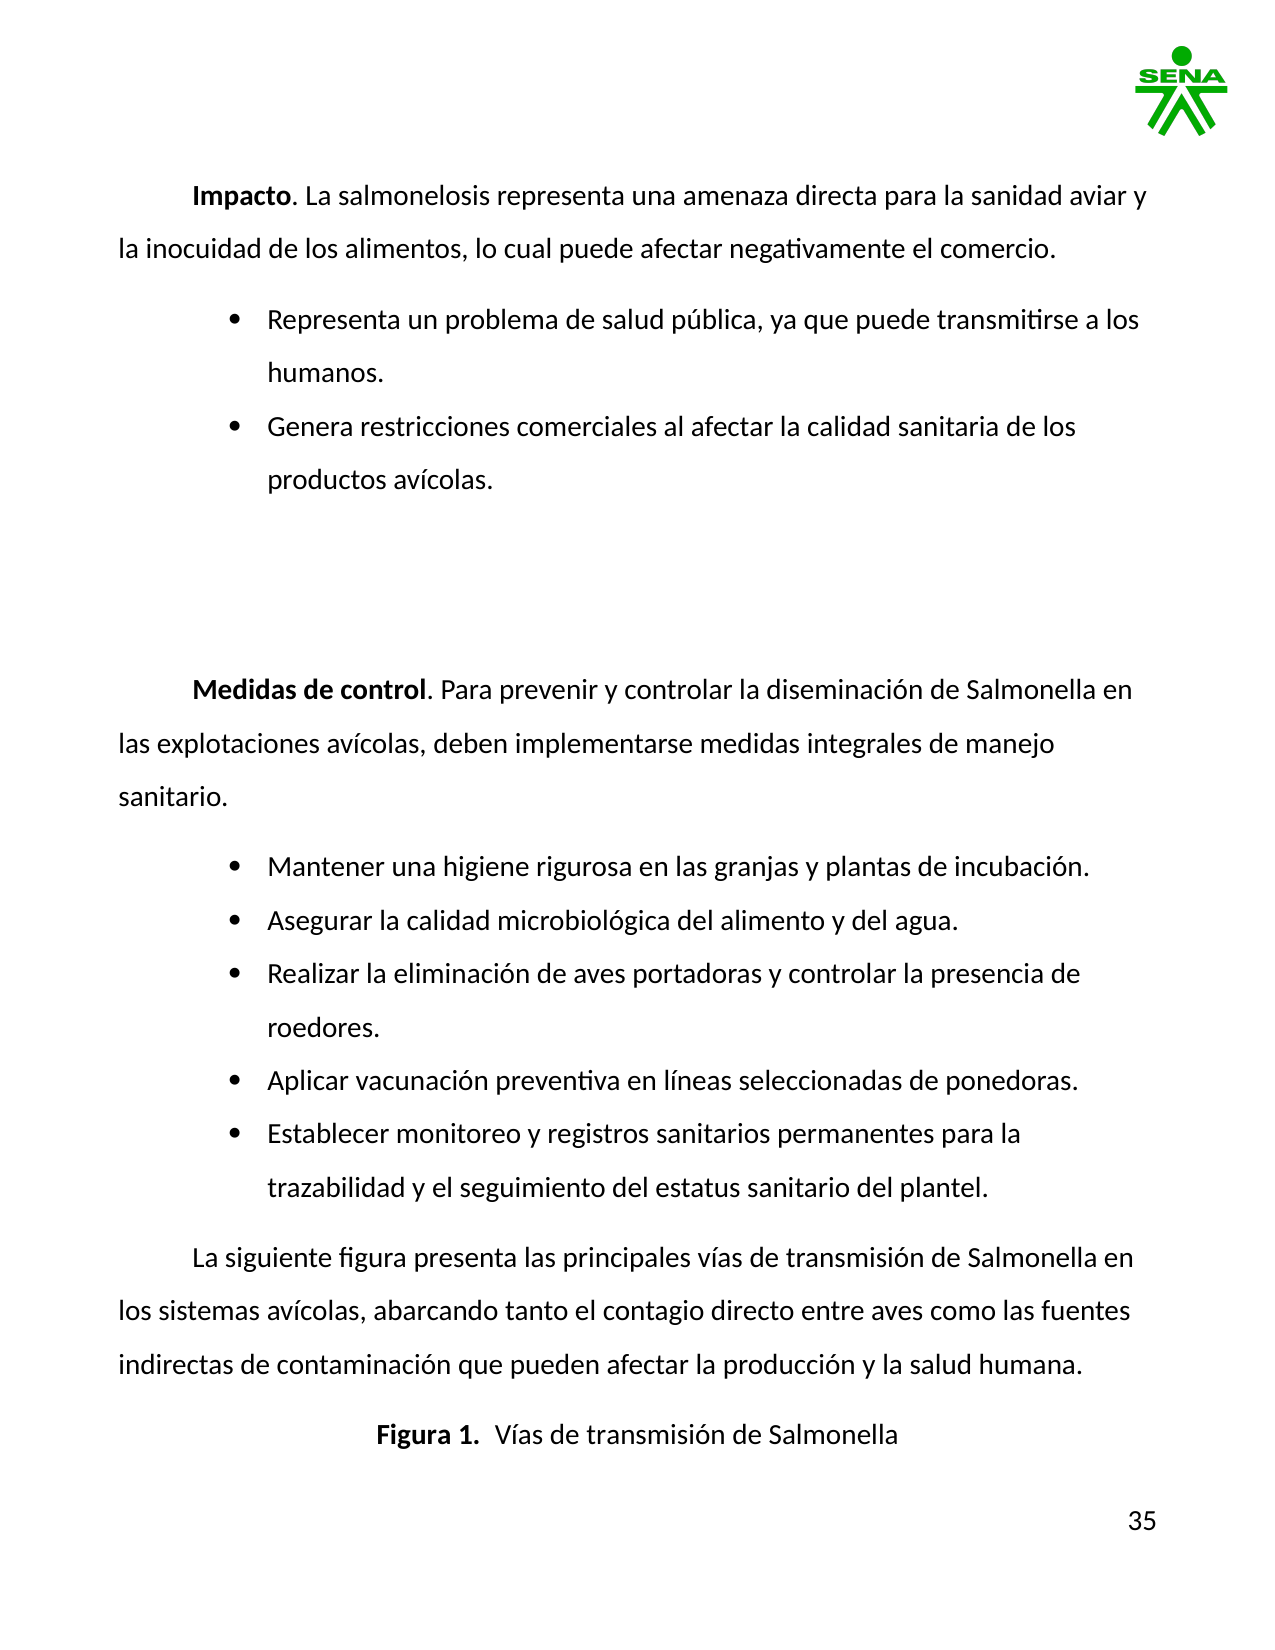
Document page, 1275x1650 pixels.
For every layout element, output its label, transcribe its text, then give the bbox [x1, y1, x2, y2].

text Vías de transmisión de Salmonella [118, 1416, 1157, 1452]
list Asegurar la calidad microbiológica del alimento y del agua. [229, 902, 1157, 937]
picture [1135, 46, 1228, 136]
list Realizar la eliminación de aves portadoras y controlar la presencia de roedores. [229, 955, 1157, 1044]
list Aplicar vacunación preventiva en líneas seleccionadas de ponedoras. [229, 1062, 1157, 1098]
list Genera restricciones comerciales al afectar la calidad sanitaria de los productos avícolas. [229, 408, 1157, 497]
list Representa un problema de salud pública, ya que puede transmitirse a los humanos. [229, 301, 1157, 390]
text La siguiente figura presenta las principales vías de transmisión de Salmonella en los sistemas avícolas, abarcando tanto el contagio directo entre aves como las fuentes indirectas de contaminación que pueden afectar la producción y la salud humana. [118, 1239, 1157, 1382]
text Medidas de control. Para prevenir y controlar la diseminación de Salmonella en las explotaciones avícolas, deben implementarse medidas integrales de manejo sanitario. [118, 671, 1157, 814]
text Impacto. La salmonelosis representa una amenaza directa para la sanidad aviar y la inocuidad de los alimentos, lo cual puede afectar negativamente el comercio. [118, 177, 1157, 266]
list Establecer monitoreo y registros sanitarios permanentes para la trazabilidad y el seguimiento del estatus sanitario del plantel. [229, 1116, 1157, 1204]
list Mantener una higiene rigurosa en las granjas y plantas de incubación. [229, 848, 1157, 884]
